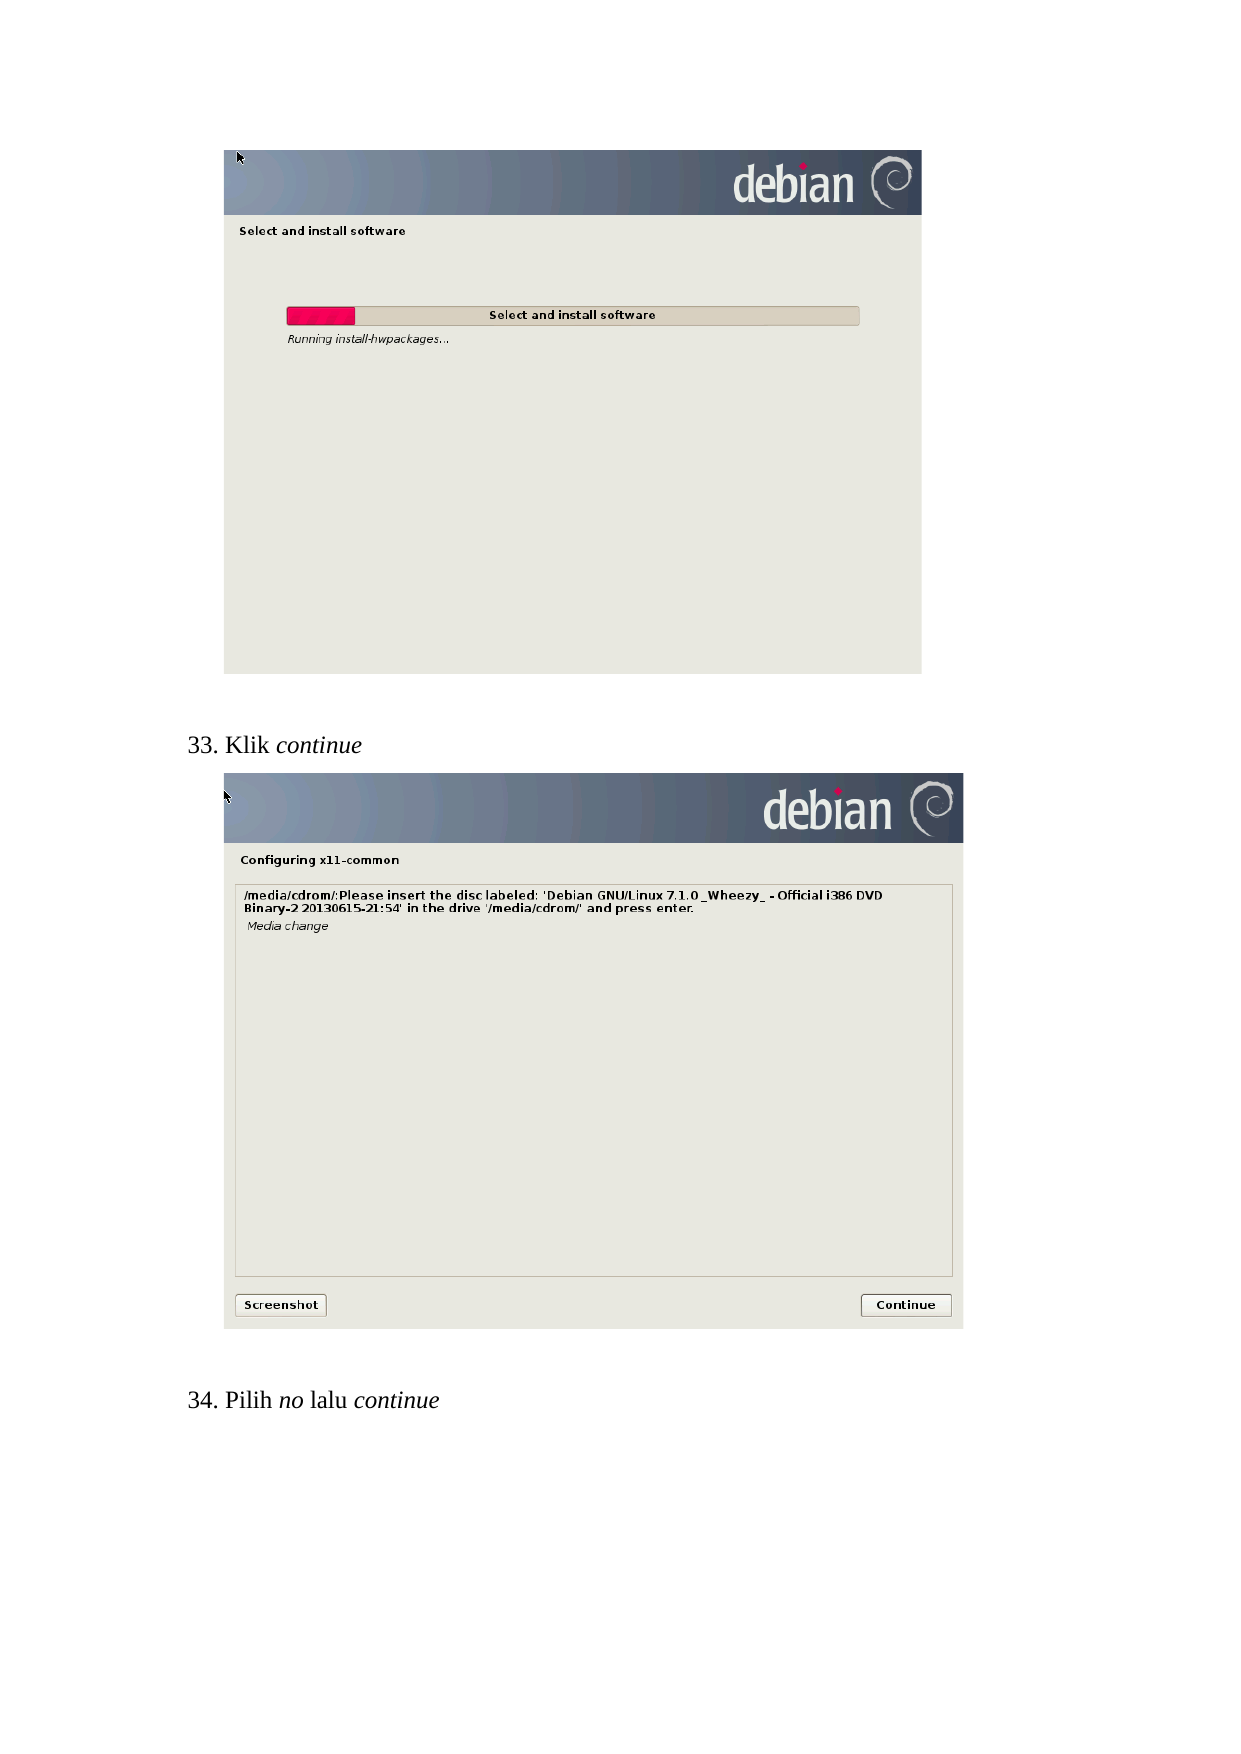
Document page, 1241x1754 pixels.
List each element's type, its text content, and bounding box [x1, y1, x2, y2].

picture [223, 773, 964, 1329]
list Klik continue [187, 731, 1090, 759]
list Pilih no lalu continue [187, 1385, 1090, 1414]
picture [223, 150, 922, 674]
